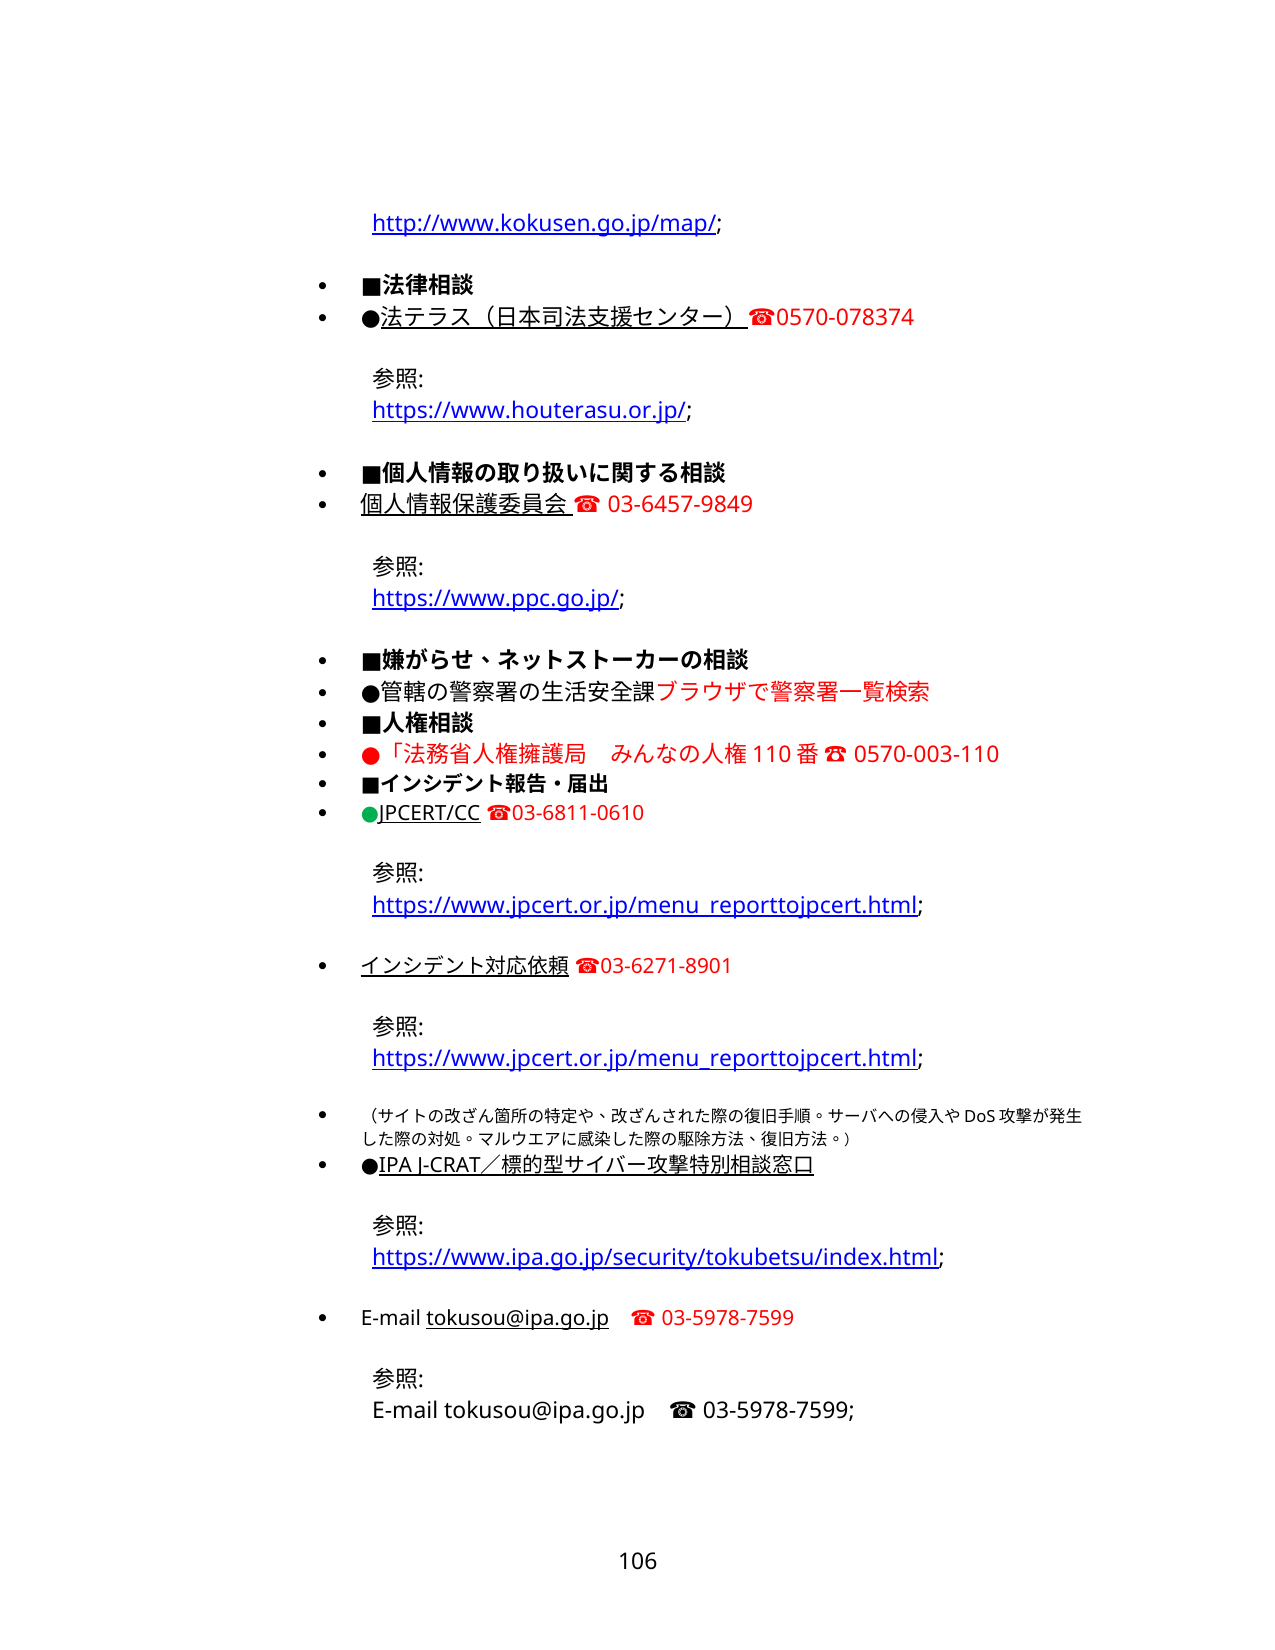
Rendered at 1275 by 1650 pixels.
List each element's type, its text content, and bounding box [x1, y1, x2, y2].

text https://www.ppc.go.jp/; [372, 582, 1098, 613]
list 個人情報保護委員会 ☎ 03-6457-9849 [319, 488, 1098, 519]
list 参照: [372, 1011, 1098, 1042]
list インシデント対応依頼 ☎03-6271-8901 [319, 951, 1098, 979]
list ●JPCERT/CC ☎03-6811-0610 [319, 798, 1098, 826]
text https://www.jpcert.or.jp/menu_reporttojpcert.html; [372, 889, 1098, 920]
list 参照: [372, 363, 1098, 394]
list ■人権相談 [319, 707, 1098, 738]
text https://www.houterasu.or.jp/; [372, 394, 1098, 426]
text http://www.kokusen.go.jp/map/; [372, 207, 1098, 238]
list ■インシデント報告・届出 [319, 769, 1098, 798]
list （サイトの改ざん箇所の特定や、改ざんされた際の復旧手順。サーバへの侵入やDoS攻撃が発生した際の対処。マルウエアに感染した際の駆除方法、復旧方法。） [319, 1104, 1098, 1150]
list 参照: [372, 1210, 1098, 1241]
list ■法律相談 [319, 269, 1098, 301]
text https://www.ipa.go.jp/security/tokubetsu/index.html; [372, 1241, 1098, 1272]
list 参照: [372, 551, 1098, 582]
list ●管轄の警察署の生活安全課ブラウザで警察署一覧検索 [319, 676, 1098, 707]
list ■個人情報の取り扱いに関する相談 [319, 457, 1098, 488]
list E-mail tokusou@ipa.go.jp ☎ 03-5978-7599 [319, 1303, 1098, 1332]
list ●法テラス（日本司法支援センター）☎0570-078374 [319, 301, 1098, 332]
list ●「法務省人権擁護局 みんなの人権110番 ☎ 0570-003-110 [319, 738, 1098, 769]
list ■嫌がらせ、ネットストーカーの相談 [319, 644, 1098, 676]
list 参照: [372, 857, 1098, 889]
text E-mail tokusou@ipa.go.jp ☎ 03-5978-7599; [372, 1394, 1098, 1426]
text https://www.jpcert.or.jp/menu_reporttojpcert.html; [372, 1042, 1098, 1073]
list 参照: [372, 1363, 1098, 1394]
list ●IPA J-CRAT／標的型サイバー攻撃特別相談窓口 [319, 1150, 1098, 1178]
